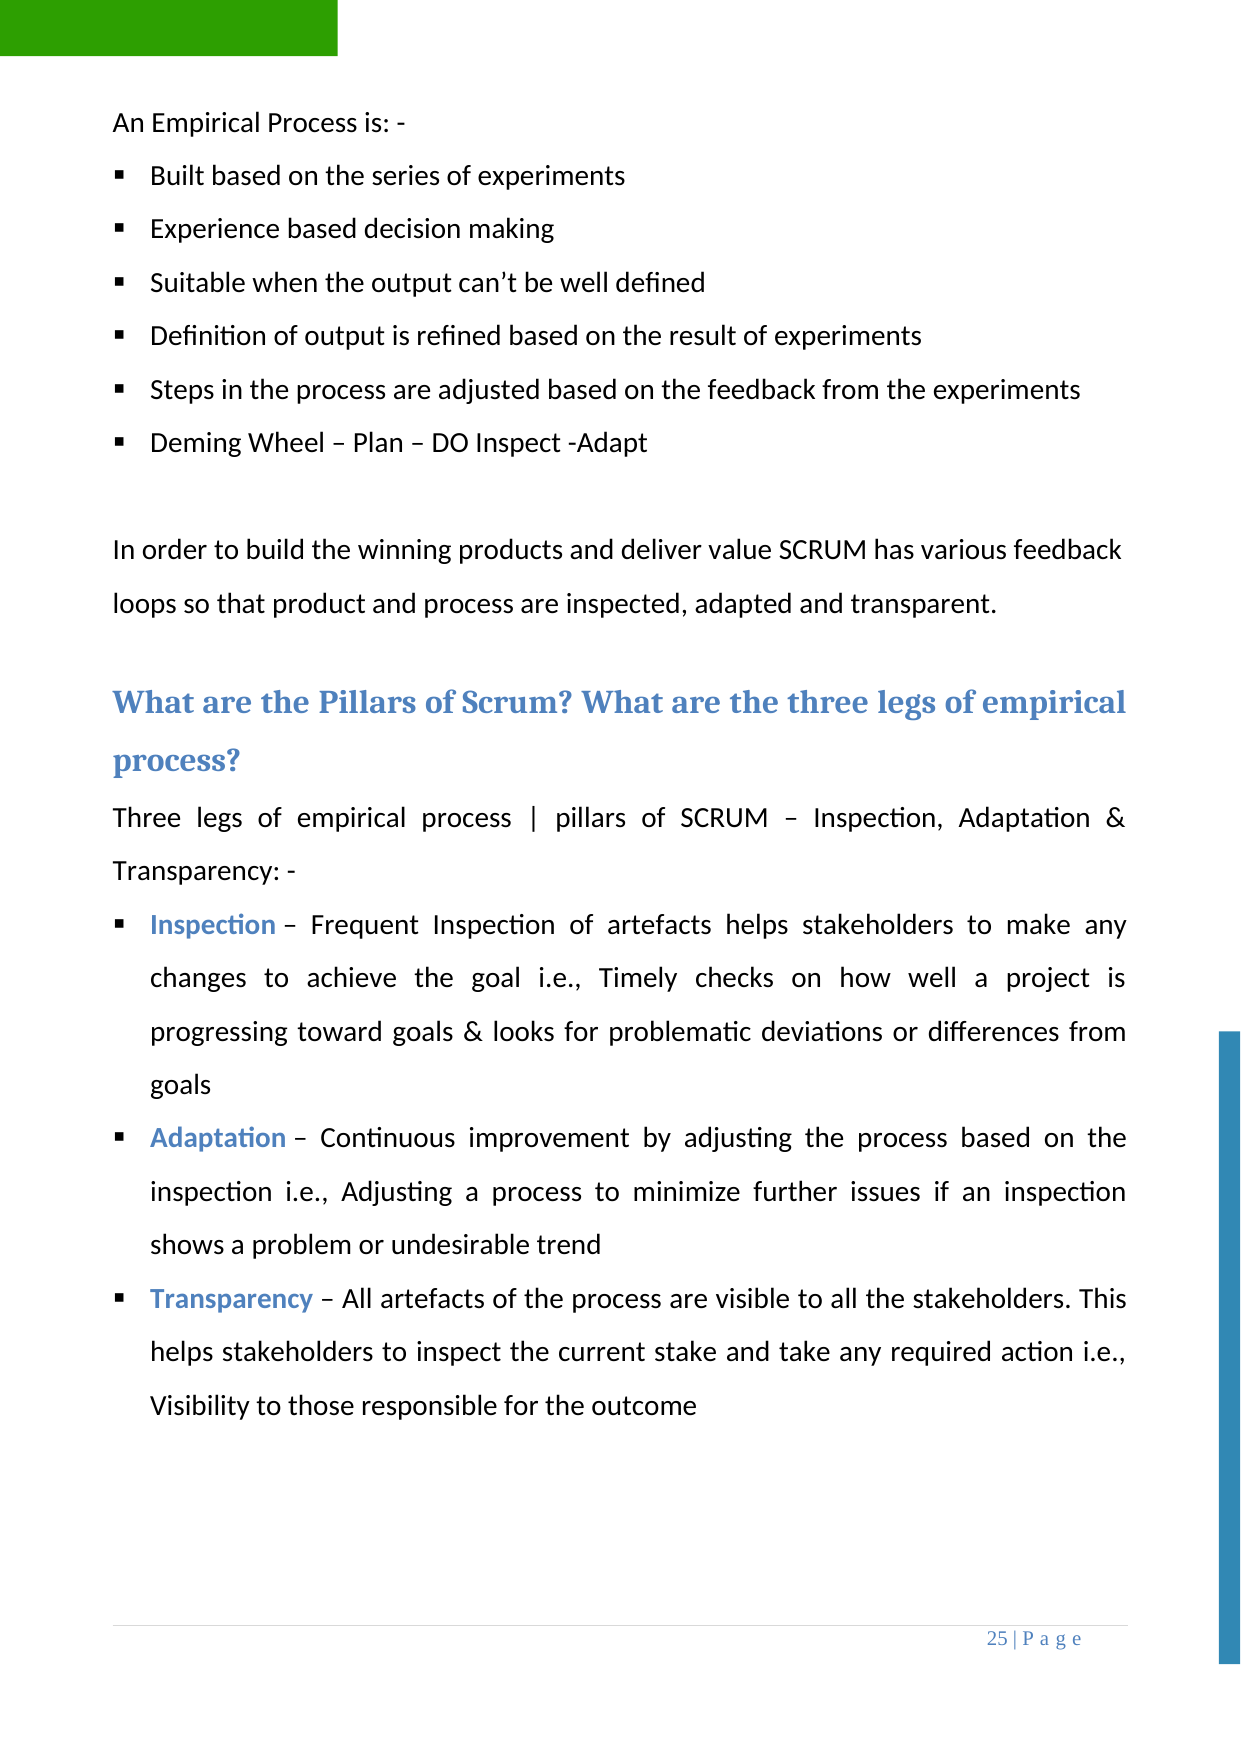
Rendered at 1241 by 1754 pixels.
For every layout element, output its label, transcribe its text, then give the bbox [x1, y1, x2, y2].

list Definition of output is refined based on the result of experiments [112, 317, 1128, 353]
text An Empirical Process is: - [112, 104, 1128, 139]
list Experience based decision making [112, 211, 1128, 246]
text In order to build the winning products and deliver value SCRUM has various feedback loops so that product and process are inspected, adapted and transparent. [112, 531, 1128, 620]
list Suitable when the output can’t be well defined [112, 264, 1128, 300]
list Adaptation – Continuous improvement by adjusting the process based on the inspection i.e., Adjusting a process to minimize further issues if an inspection shows a problem or undesirable trend [112, 1119, 1128, 1262]
list Steps in the process are adjusted based on the feedback from the experiments [112, 371, 1128, 407]
text What are the Pillars of Scrum? What are the three legs of empirical process? [112, 684, 1128, 780]
list Transparency – All artefacts of the process are visible to all the stakeholders. This helps stakeholders to inspect the current stake and take any required action i.e., Visibility to those responsible for the outcome [112, 1280, 1128, 1422]
list Inspection – Frequent Inspection of artefacts helps stakeholders to make any changes to achieve the goal i.e., Timely checks on how well a project is progressing toward goals & looks for problematic deviations or differences from goals [112, 906, 1128, 1102]
list Deming Wheel – Plan – DO Inspect -Adapt [112, 424, 1128, 460]
text Three legs of empirical process | pillars of SCRUM – Inspection, Adaptation & Transparency: - [112, 799, 1128, 888]
list Built based on the series of experiments [112, 157, 1128, 193]
